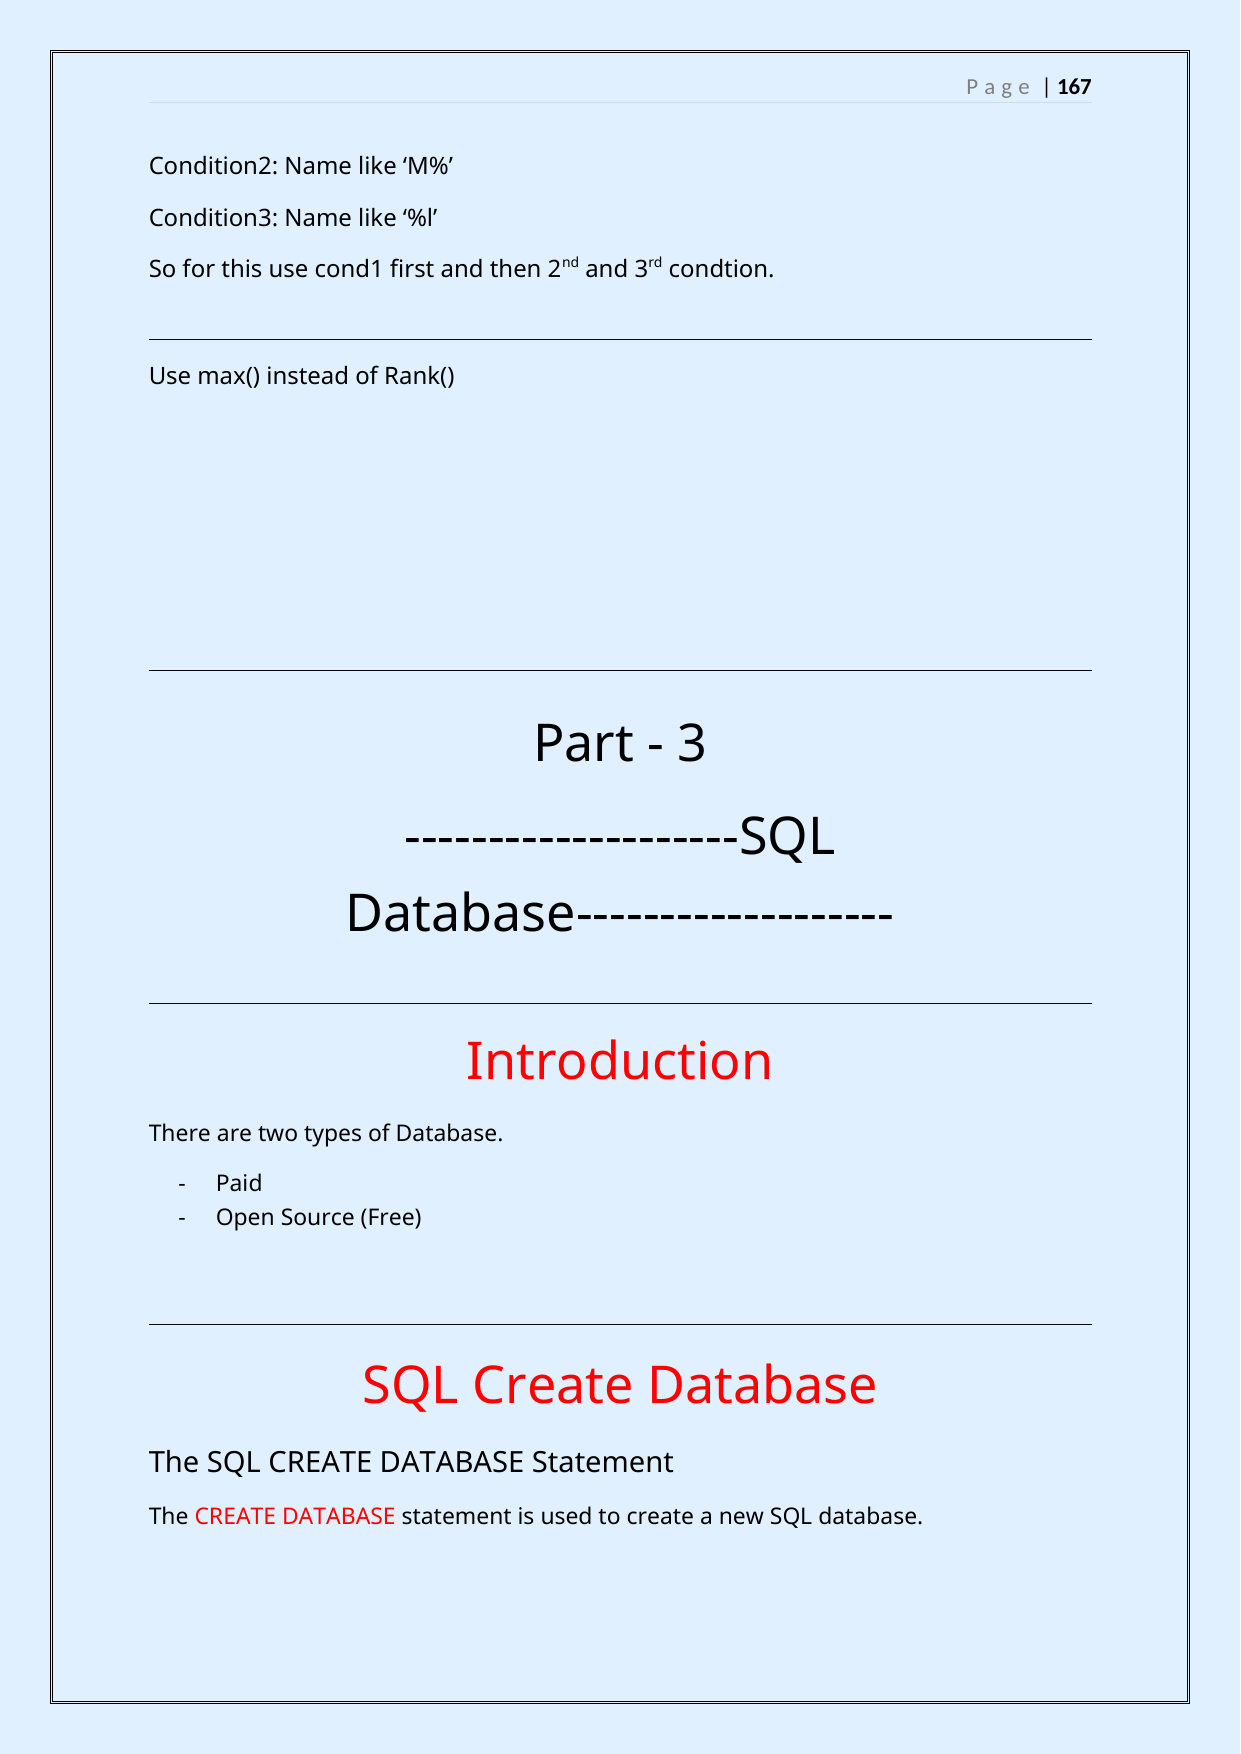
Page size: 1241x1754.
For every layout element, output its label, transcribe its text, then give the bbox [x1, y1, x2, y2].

text There are two types of Database. [148, 1117, 1092, 1148]
list Open Source (Free) [178, 1201, 1092, 1232]
text The SQL CREATE DATABASE Statement [148, 1441, 1092, 1481]
text The CREATE DATABASE statement is used to create a new SQL database. [148, 1500, 1092, 1532]
text So for this use cond1 first and then 2nd and 3rd condtion. [148, 252, 1092, 285]
list Paid [178, 1167, 1092, 1198]
text Part - 3 [148, 705, 1092, 776]
text Use max() instead of Rank() [148, 359, 1092, 392]
text SQL Create Database [148, 1348, 1092, 1418]
text --------------------SQL Database------------------- [148, 799, 1092, 946]
text Condition3: Name like ‘%l’ [148, 200, 1092, 233]
text Condition2: Name like ‘M%’ [148, 148, 1092, 181]
text Introduction [148, 1023, 1092, 1094]
